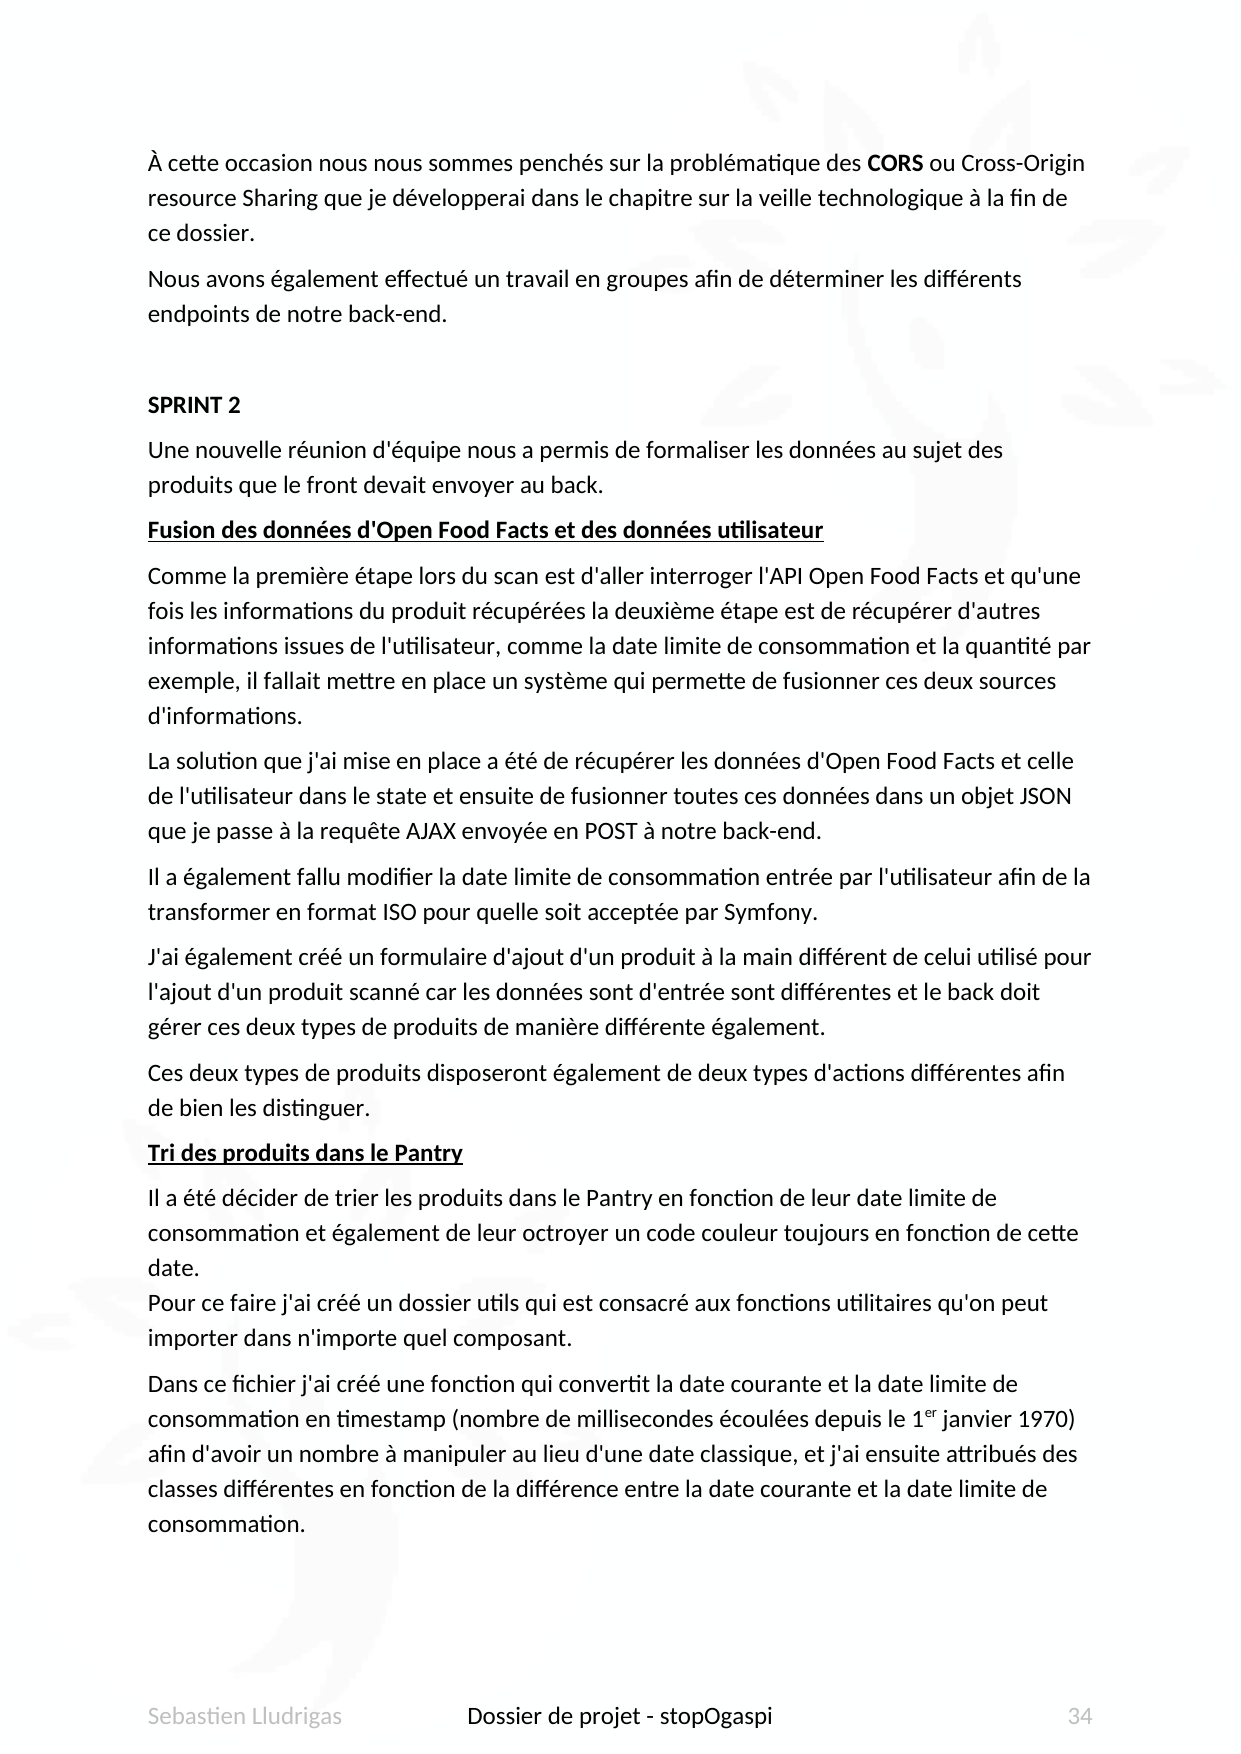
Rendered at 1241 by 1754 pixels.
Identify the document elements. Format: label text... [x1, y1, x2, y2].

text À cette occasion nous nous sommes penchés sur la problématique des CORS ou Cross-Origin resource Sharing que je développerai dans le chapitre sur la veille technologique à la fin de ce dossier. [148, 148, 1093, 248]
text J'ai également créé un formulaire d'ajout d'un produit à la main différent de celui utilisé pour l'ajout d'un produit scanné car les données sont d'entrée sont différentes et le back doit gérer ces deux types de produits de manière différente également. [148, 941, 1093, 1042]
text La solution que j'ai mise en place a été de récupérer les données d'Open Food Facts et celle de l'utilisateur dans le state et ensuite de fusionner toutes ces données dans un objet JSON que je passe à la requête AJAX envoyée en POST à notre back-end. [148, 746, 1093, 846]
text Il a été décider de trier les produits dans le Pantry en fonction de leur date limite de consommation et également de leur octroyer un code couleur toujours en fonction de cette date. Pour ce faire j'ai créé un dossier utils qui est consacré aux fonctions utilitaires qu'on peut importer dans n'importe quel composant. [148, 1183, 1093, 1353]
text Nous avons également effectué un travail en groupes afin de déterminer les différents endpoints de notre back-end. [148, 263, 1093, 328]
text Fusion des données d'Open Food Facts et des données utilisateur [148, 515, 1093, 545]
text SPRINT 2 [148, 389, 1093, 419]
text Tri des produits dans le Pantry [148, 1137, 1093, 1168]
text Dans ce fichier j'ai créé une fonction qui convertit la date courante et la date limite de consommation en timestamp (nombre de millisecondes écoulées depuis le 1er janvier 1970) afin d'avoir un nombre à manipuler au lieu d'une date classique, et j'ai ensuite attribués des classes différentes en fonction de la différence entre la date courante et la date limite de consommation. [148, 1368, 1093, 1538]
text Une nouvelle réunion d'équipe nous a permis de formaliser les données au sujet des produits que le front devait envoyer au back. [148, 434, 1093, 500]
text Il a également fallu modifier la date limite de consommation entrée par l'utilisateur afin de la transformer en format ISO pour quelle soit acceptée par Symfony. [148, 861, 1093, 926]
text Comme la première étape lors du scan est d'aller interroger l'API Open Food Facts et qu'une fois les informations du produit récupérées la deuxième étape est de récupérer d'autres informations issues de l'utilisateur, comme la date limite de consommation et la quantité par exemple, il fallait mettre en place un système qui permette de fusionner ces deux sources d'informations. [148, 560, 1093, 731]
text Ces deux types de produits disposeront également de deux types d'actions différentes afin de bien les distinguer. [148, 1057, 1093, 1122]
